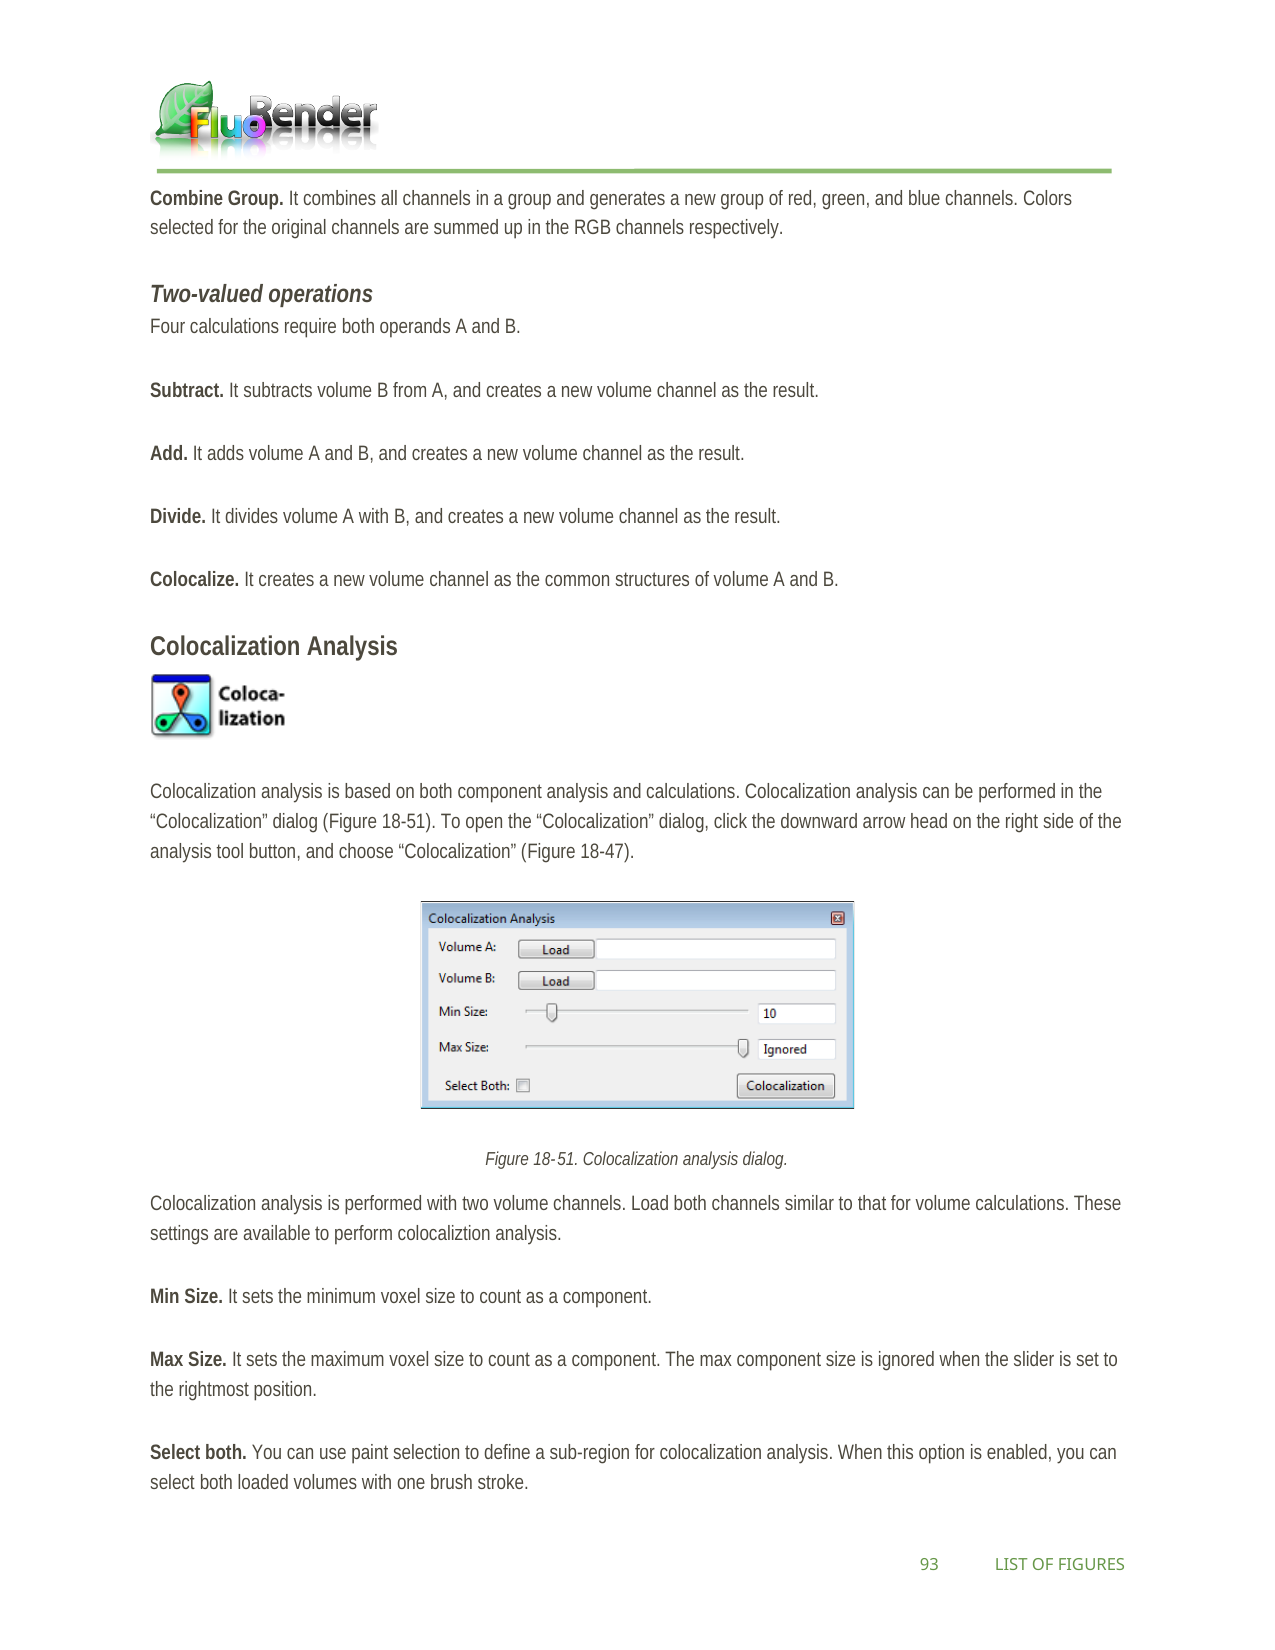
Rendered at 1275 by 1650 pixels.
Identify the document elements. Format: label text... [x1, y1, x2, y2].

text Divide. It divides volume A with B, and creates a new volume channel as the result. [150, 504, 1125, 528]
text Max Size. It sets the maximum voxel size to count as a component. The max component size is ignored when the slider is set to the rightmost position. [150, 1347, 1125, 1401]
picture [150, 673, 291, 740]
text Four calculations require both operands A and B. [150, 314, 1125, 338]
picture [150, 75, 379, 162]
text Colocalization analysis is performed with two volume channels. Load both channels similar to that for volume calculations. These settings are available to perform colocaliztion analysis. [150, 1191, 1125, 1244]
text Select both. You can use paint selection to define a sub-region for colocalization analysis. When this option is enabled, you can select both loaded volumes with one brush stroke. [150, 1440, 1125, 1494]
picture [420, 901, 855, 1109]
text Add. It adds volume A and B, and creates a new volume channel as the result. [150, 441, 1125, 465]
text Min Size. It sets the minimum voxel size to count as a component. [150, 1284, 1125, 1308]
text Colocalize. It creates a new volume channel as the common structures of volume A and B. [150, 567, 1125, 591]
text Subtract. It subtracts volume B from A, and creates a new volume channel as the result. [150, 377, 1125, 401]
subtitle Two-valued operations [150, 278, 1125, 307]
subtitle Colocalization Analysis [150, 630, 1125, 661]
text Combine Group. It combines all channels in a group and generates a new group of red, green, and blue channels. Colors selected for the original channels are summed up in the RGB channels respectively. [150, 185, 1125, 239]
